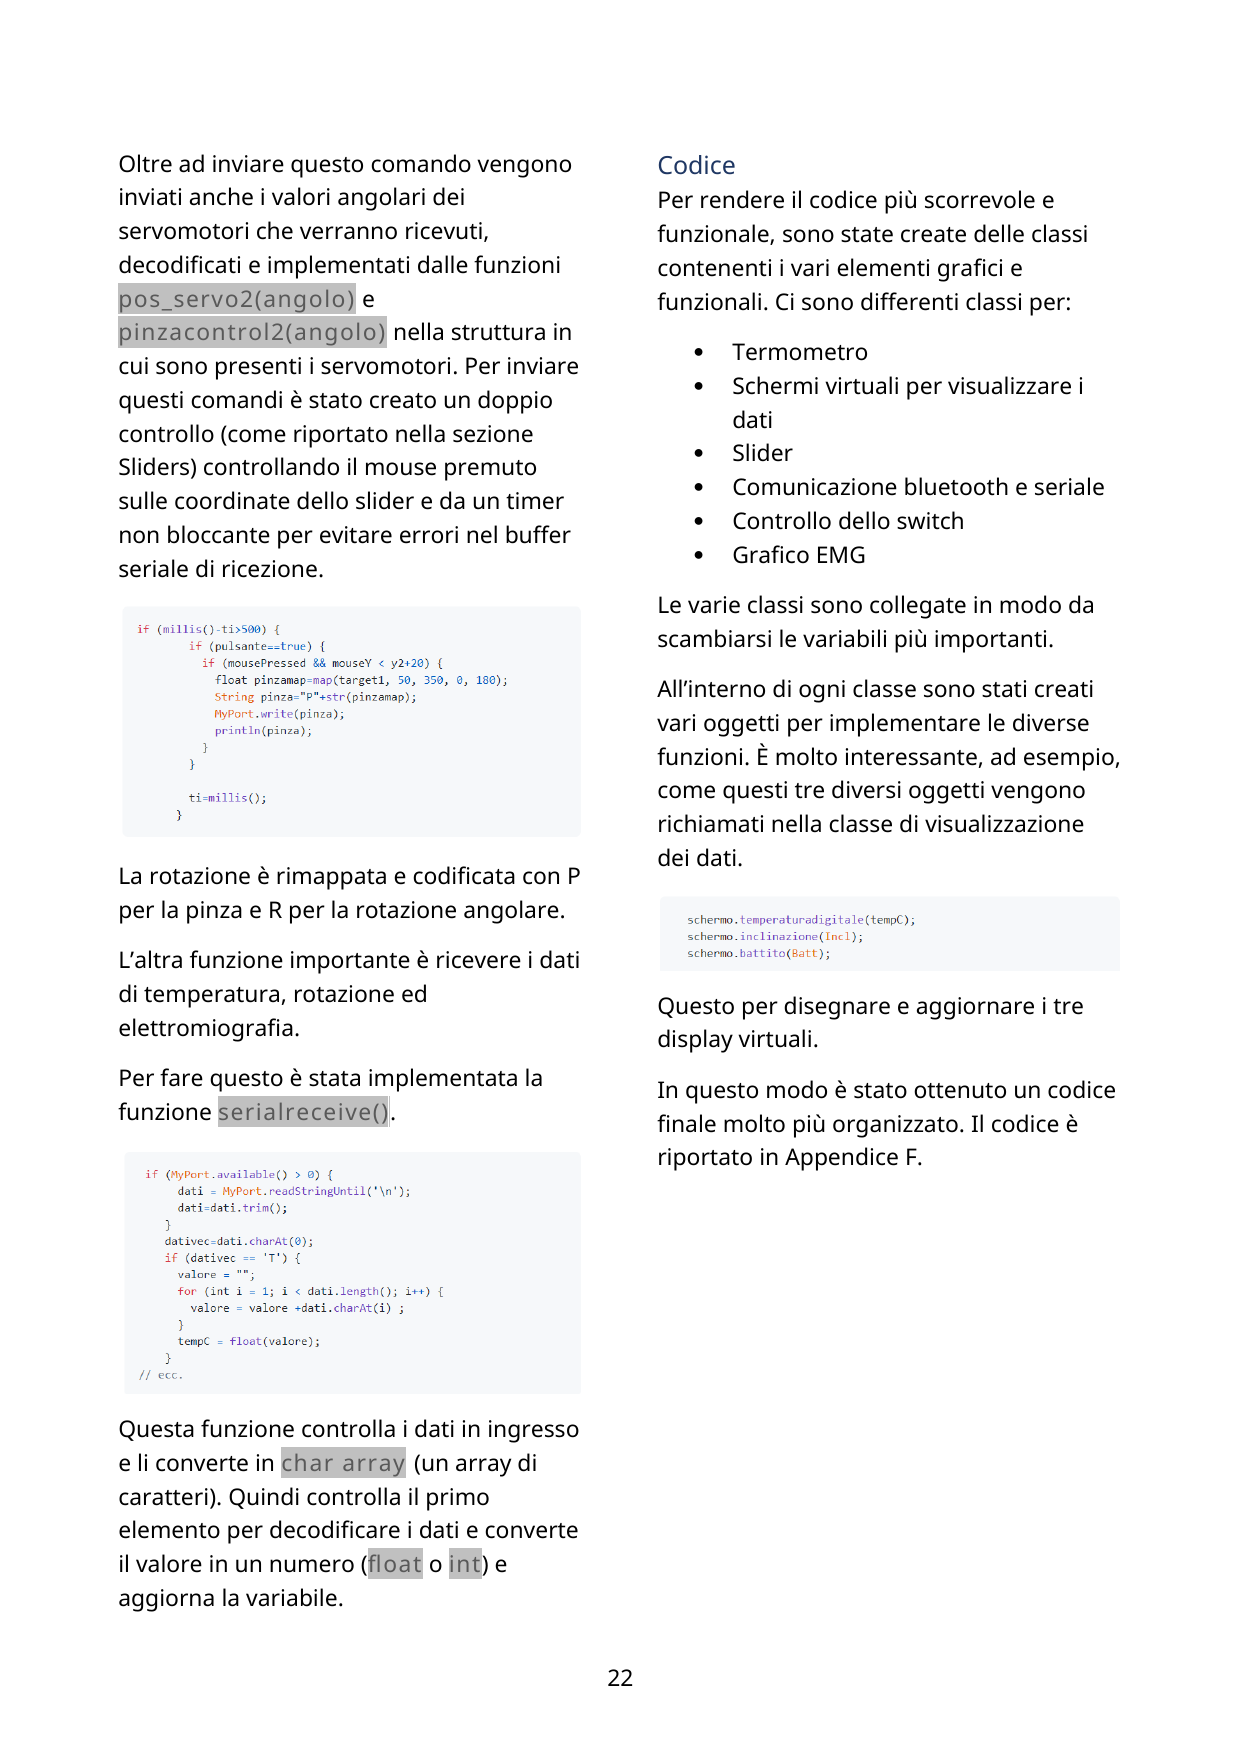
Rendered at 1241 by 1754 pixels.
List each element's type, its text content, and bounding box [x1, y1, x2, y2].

text Le varie classi sono collegate in modo da scambiarsi le variabili più importanti. [657, 589, 1122, 654]
text Per rendere il codice più scorrevole e funzionale, sono state create delle classi contenenti i vari elementi grafici e funzionali. Ci sono differenti classi per: [657, 184, 1122, 317]
text Oltre ad inviare questo comando vengono inviati anche i valori angolari dei servomotori che verranno ricevuti, decodificati e implementati dalle funzioni pos_servo2(angolo) e pinzacontrol2(angolo) nella struttura in cui sono presenti i servomotori. Per inviare questi comandi è stato creato un doppio controllo (come riportato nella sezione Sliders) controllando il mouse premuto sulle coordinate dello slider e da un timer non bloccante per evitare errori nel buffer seriale di ricezione. [118, 148, 583, 584]
text In questo modo è stato ottenuto un codice finale molto più organizzato. Il codice è riportato in Appendice F. [657, 1074, 1122, 1172]
text Questa funzione controlla i dati in ingresso e li converte in char array (un array di caratteri). Quindi controlla il primo elemento per decodificare i dati e converte il valore in un numero (float o int) e aggiorna la variabile. [118, 1413, 583, 1613]
list Schermi virtuali per visualizzare i dati [694, 370, 1122, 435]
list Grafico EMG [694, 538, 1122, 570]
list Controllo dello switch [694, 505, 1122, 536]
text L’altra funzione importante è ricevere i dati di temperatura, rotazione ed elettromiografia. [118, 944, 583, 1043]
picture [118, 603, 584, 842]
text Questo per disegnare e aggiornare i tre display virtuali. [657, 989, 1122, 1054]
subtitle Codice [657, 148, 1122, 182]
picture [118, 1146, 584, 1394]
text All’interno di ogni classe sono stati creati vari oggetti per implementare le diverse funzioni. È molto interessante, ad esempio, come questi tre diversi oggetti vengono richiamati nella classe di visualizzazione dei dati. [657, 673, 1122, 873]
list Comunicazione bluetooth e seriale [694, 471, 1122, 502]
list Termometro [694, 336, 1122, 367]
picture [657, 892, 1123, 971]
text La rotazione è rimappata e codificata con P per la pinza e R per la rotazione angolare. [118, 860, 583, 925]
list Slider [694, 437, 1122, 468]
text Per fare questo è stata implementata la funzione serialreceive(). [118, 1062, 583, 1127]
